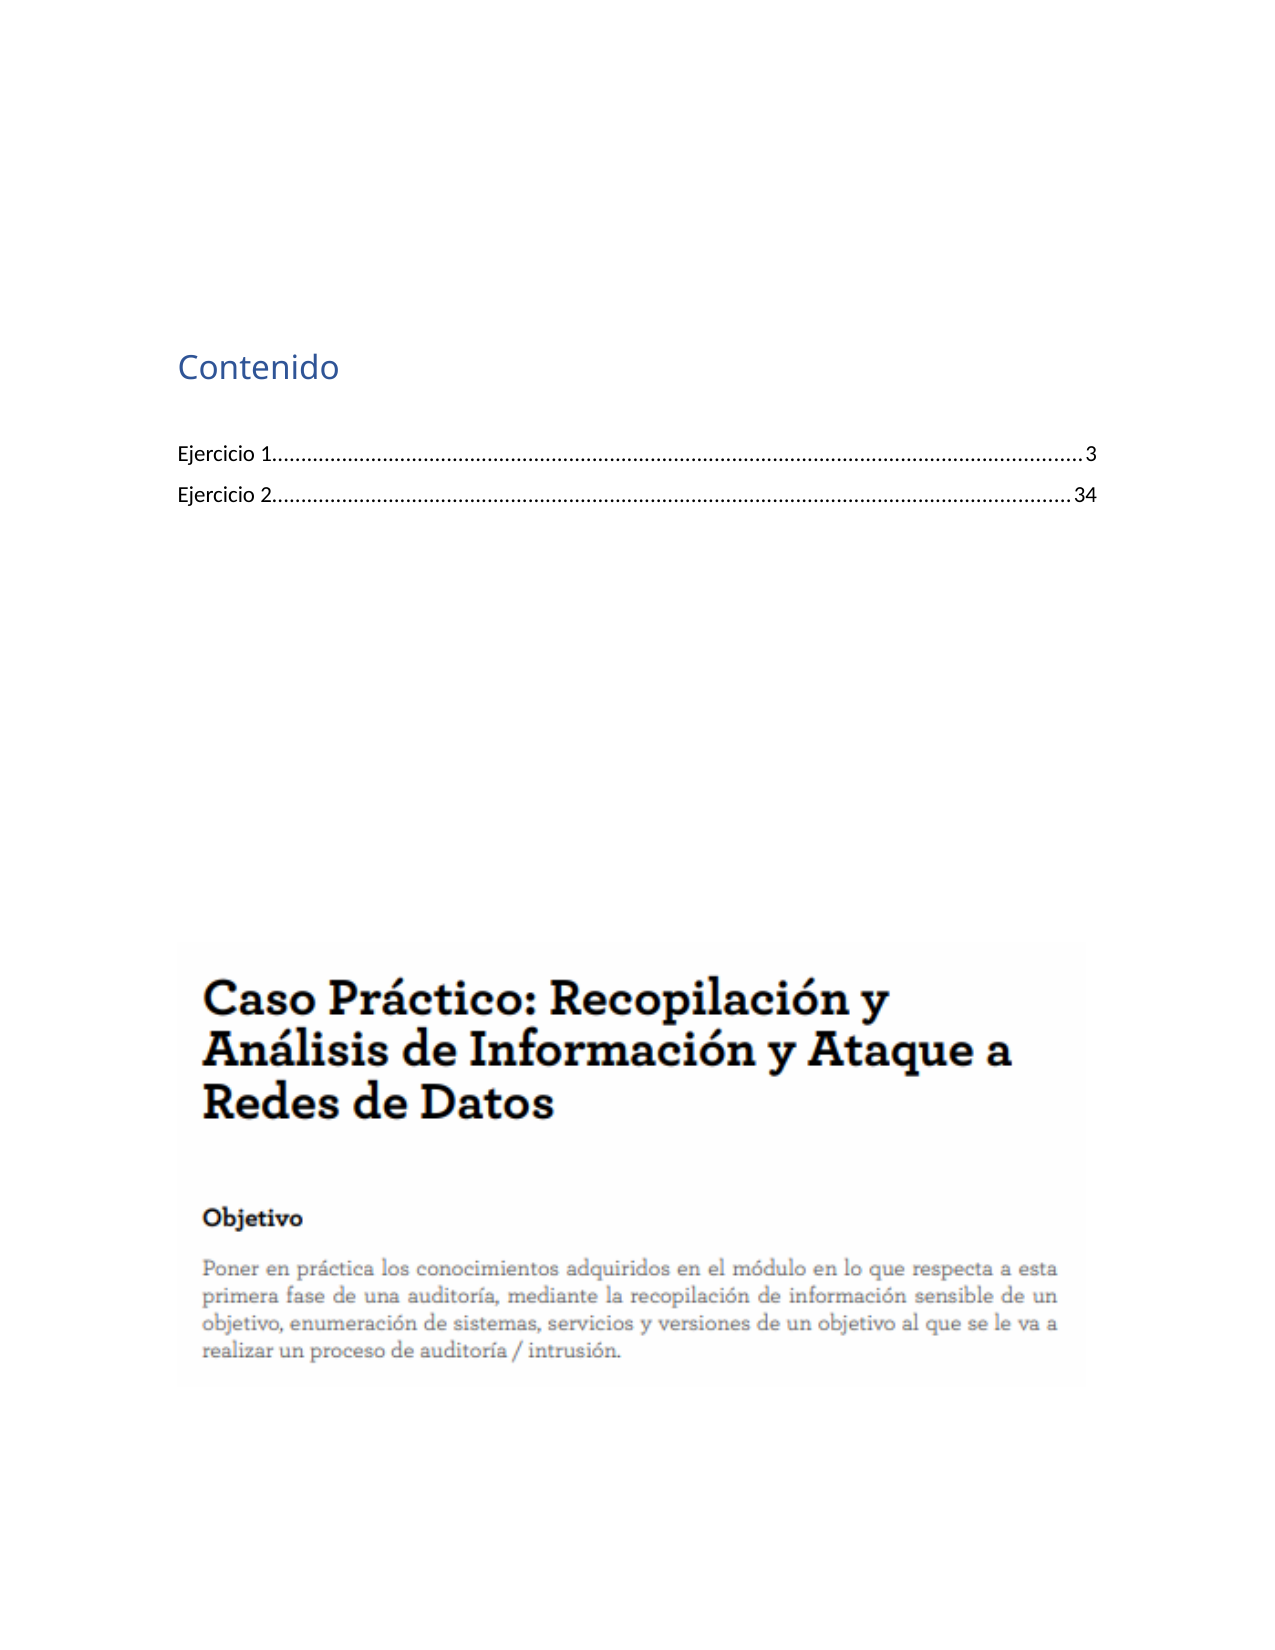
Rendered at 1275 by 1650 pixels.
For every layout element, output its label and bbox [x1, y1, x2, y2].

picture [177, 942, 1087, 1387]
